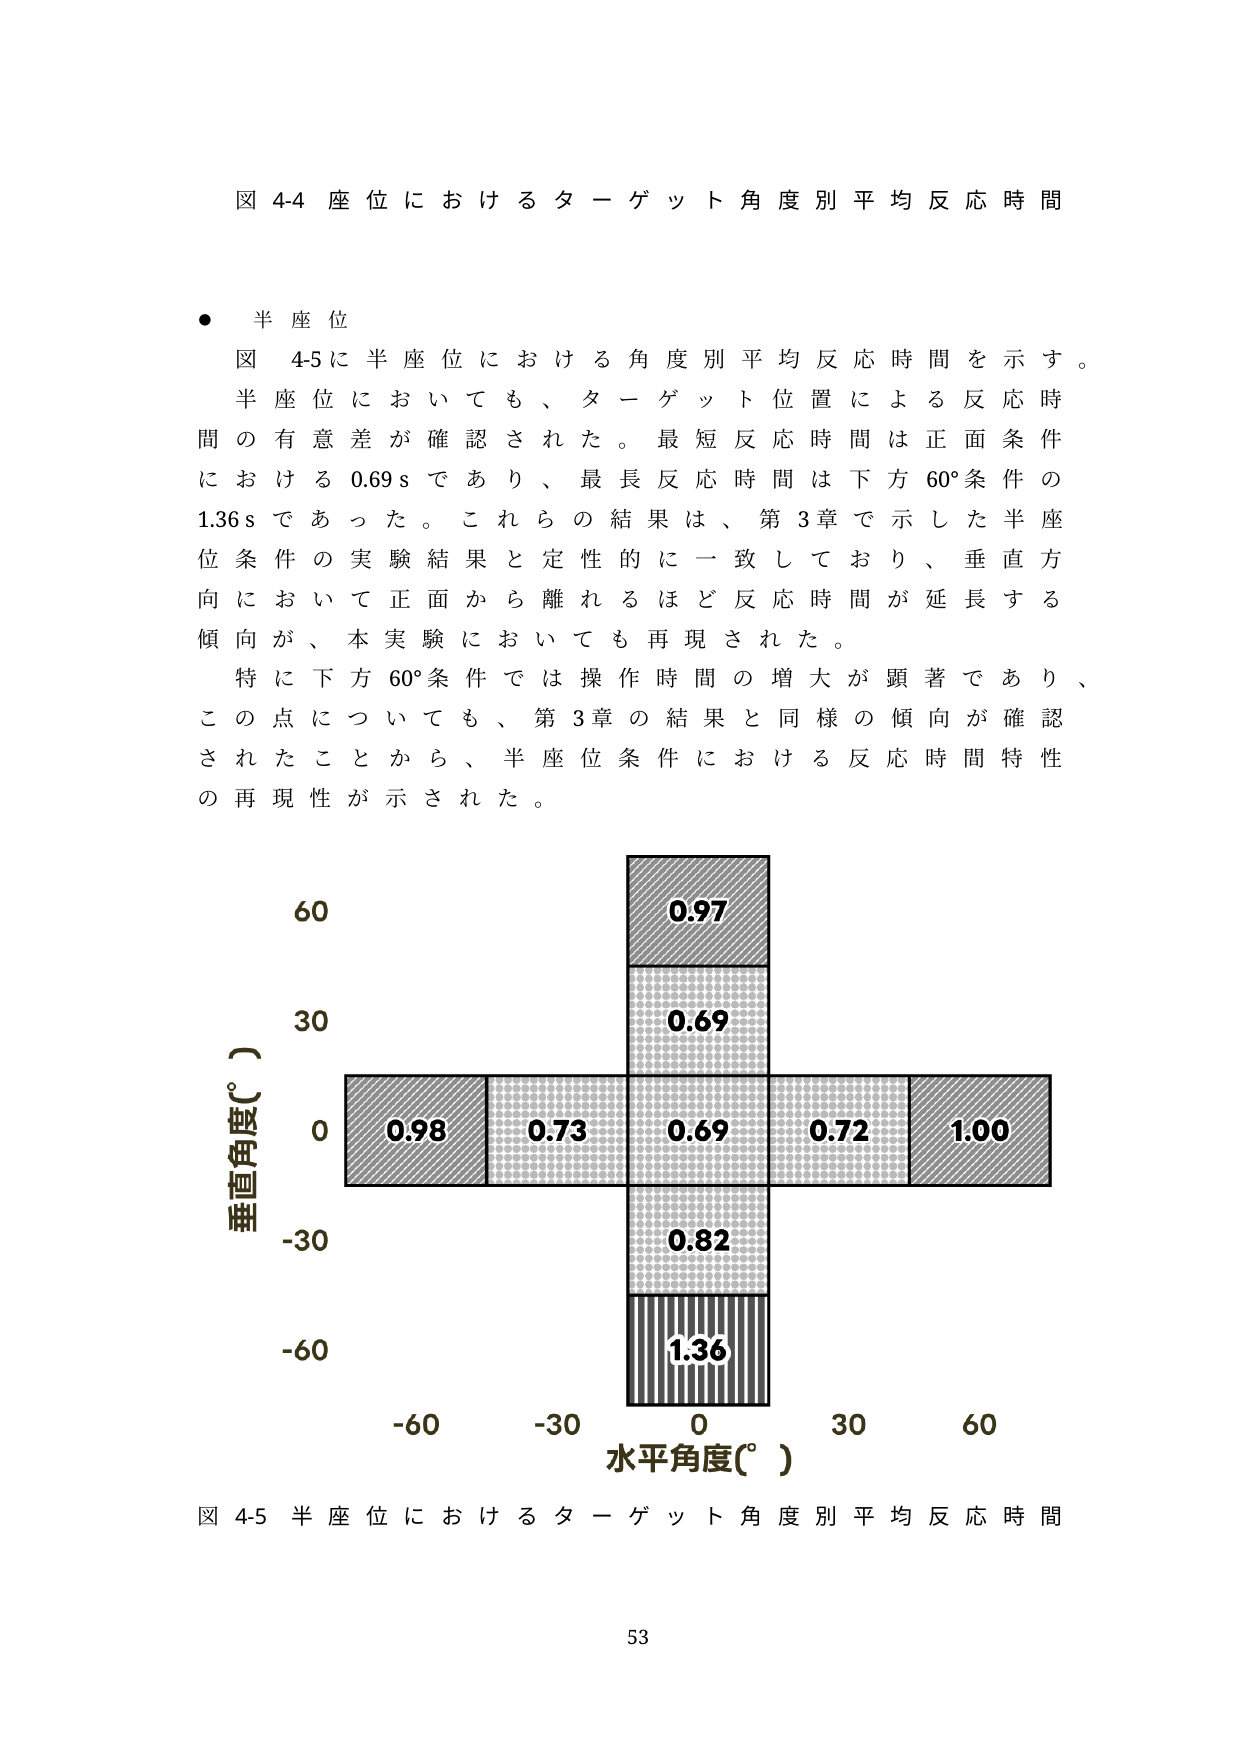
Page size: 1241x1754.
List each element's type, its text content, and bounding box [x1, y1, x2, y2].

text 半座位においても、ターゲット位置による反応時間の有意差が確認された。最短反応時間は正面条件における0.69 sであり、最長反応時間は下方60°条件の1.36 sであった。これらの結果は、第3章で示した半座位条件の実験結果と定性的に一致しており、垂直方向において正面から離れるほど反応時間が延長する傾向が、本実験においても再現された。 [197, 378, 1078, 657]
list 半座位 [197, 298, 1078, 338]
text 図4-5 半座位におけるターゲット角度別平均反応時間 [197, 1495, 1078, 1535]
text 図 4-5に半座位における角度別平均反応時間を示す。 [197, 338, 1078, 378]
text 図4-4 座位におけるターゲット角度別平均反応時間 [197, 179, 1078, 219]
picture [197, 817, 1083, 1484]
text 特に下方60°条件では操作時間の増大が顕著であり、この点についても、第3章の結果と同様の傾向が確認されたことから、半座位条件における反応時間特性の再現性が示された。 [197, 657, 1078, 817]
